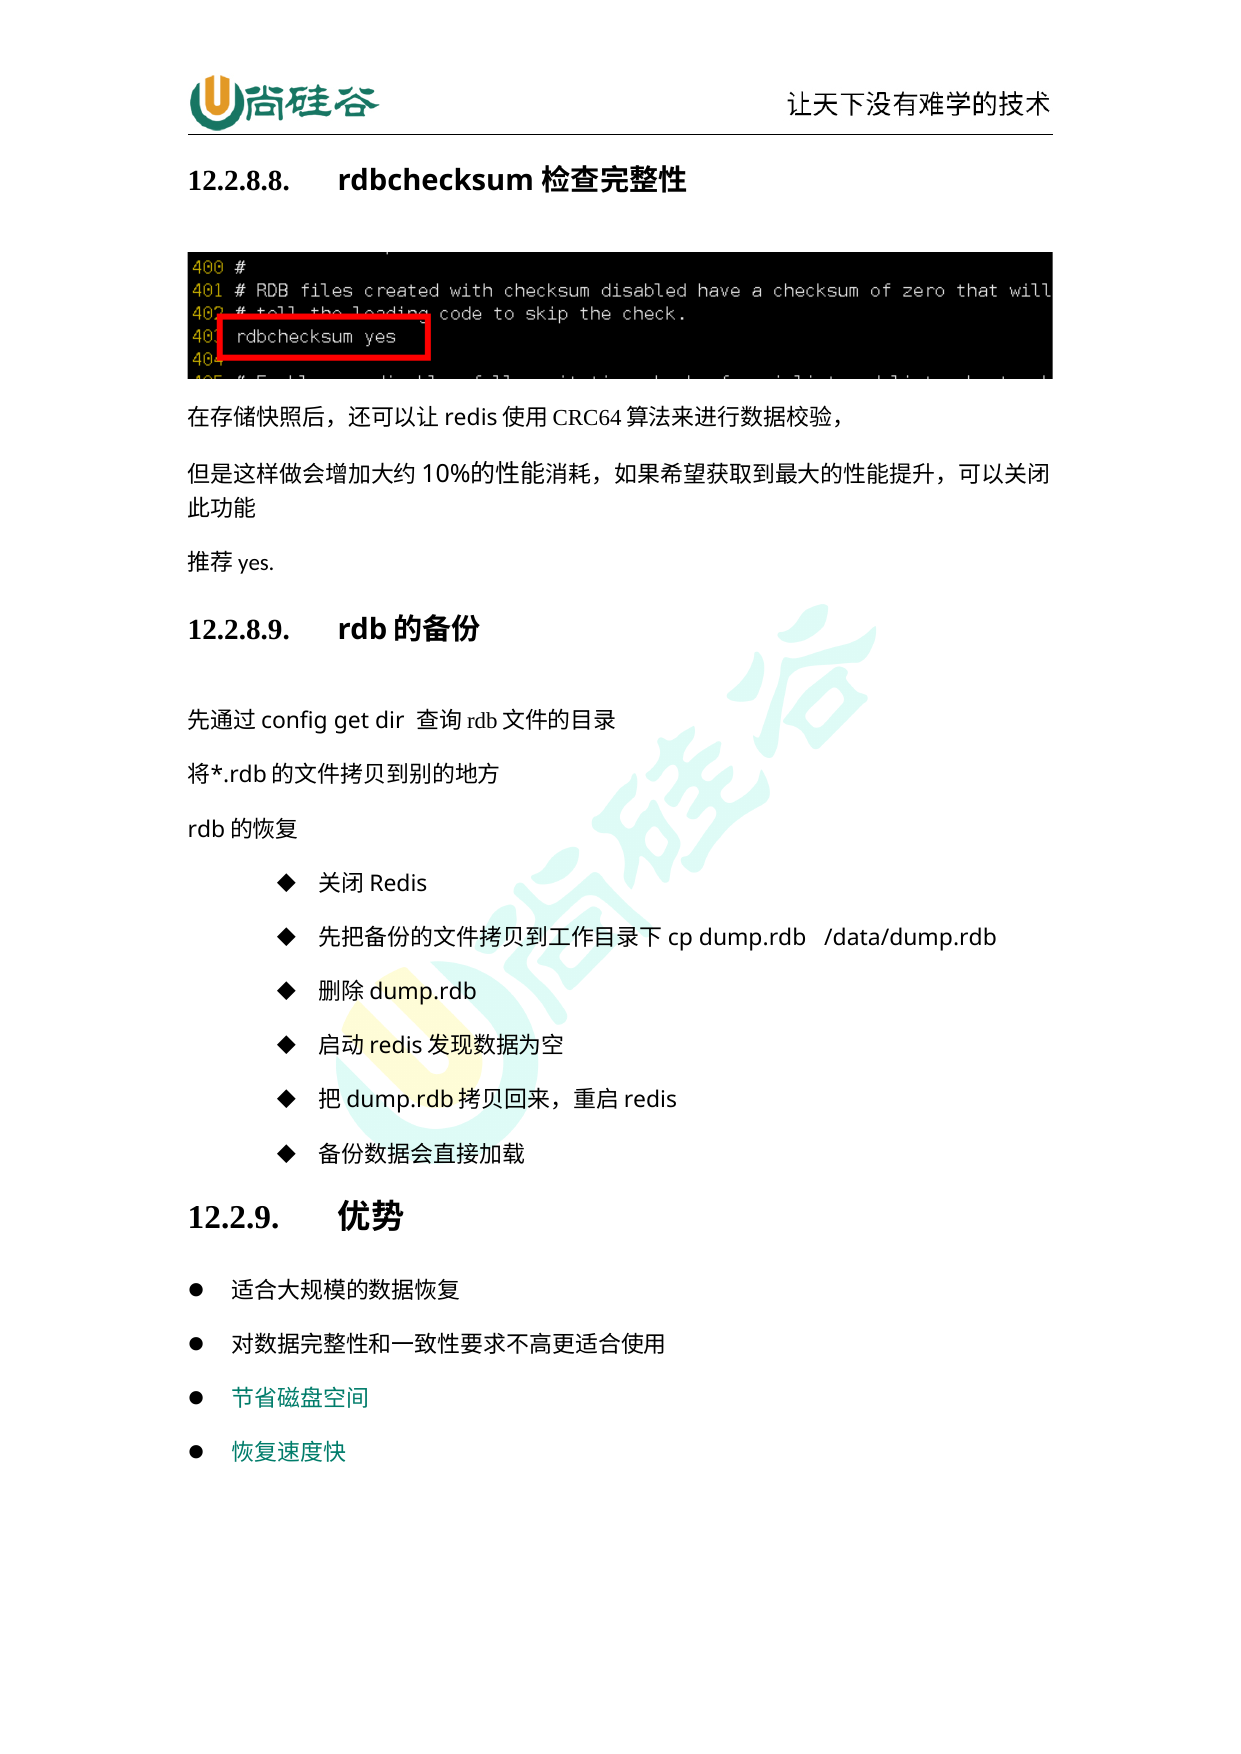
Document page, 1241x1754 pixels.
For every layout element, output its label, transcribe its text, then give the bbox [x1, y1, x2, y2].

list 节省磁盘空间 [187, 1380, 1053, 1413]
list 适合大规模的数据恢复 [187, 1272, 1053, 1305]
text 但是这样做会增加大约10%的性能消耗，如果希望获取到最大的性能提升，可以关闭此功能 [187, 453, 1053, 523]
text 在存储快照后，还可以让redis使用CRC64算法来进行数据校验， [187, 399, 1053, 432]
list 优势 [187, 1189, 1053, 1238]
list rdbchecksum 检查完整性 [187, 156, 1053, 198]
picture [187, 73, 1053, 132]
list 对数据完整性和一致性要求不高更适合使用 [187, 1326, 1053, 1359]
list 删除dump.rdb [275, 973, 1053, 1006]
text 先通过config get dir 查询rdb文件的目录 [187, 702, 1053, 736]
list 恢复速度快 [187, 1434, 1053, 1467]
list rdb的备份 [187, 606, 1053, 648]
text rdb的恢复 [187, 811, 1053, 844]
text 将*.rdb的文件拷贝到别的地方 [187, 756, 1053, 790]
text 推荐yes. [187, 543, 1053, 577]
list 备份数据会直接加载 [275, 1136, 1053, 1169]
list 把dump.rdb拷贝回来，重启redis [275, 1081, 1053, 1115]
list 先把备份的文件拷贝到工作目录下 cp dump.rdb /data/dump.rdb [275, 919, 1053, 952]
picture [187, 252, 1053, 379]
list 关闭Redis [275, 865, 1053, 898]
list 启动redis发现数据为空 [275, 1027, 1053, 1061]
